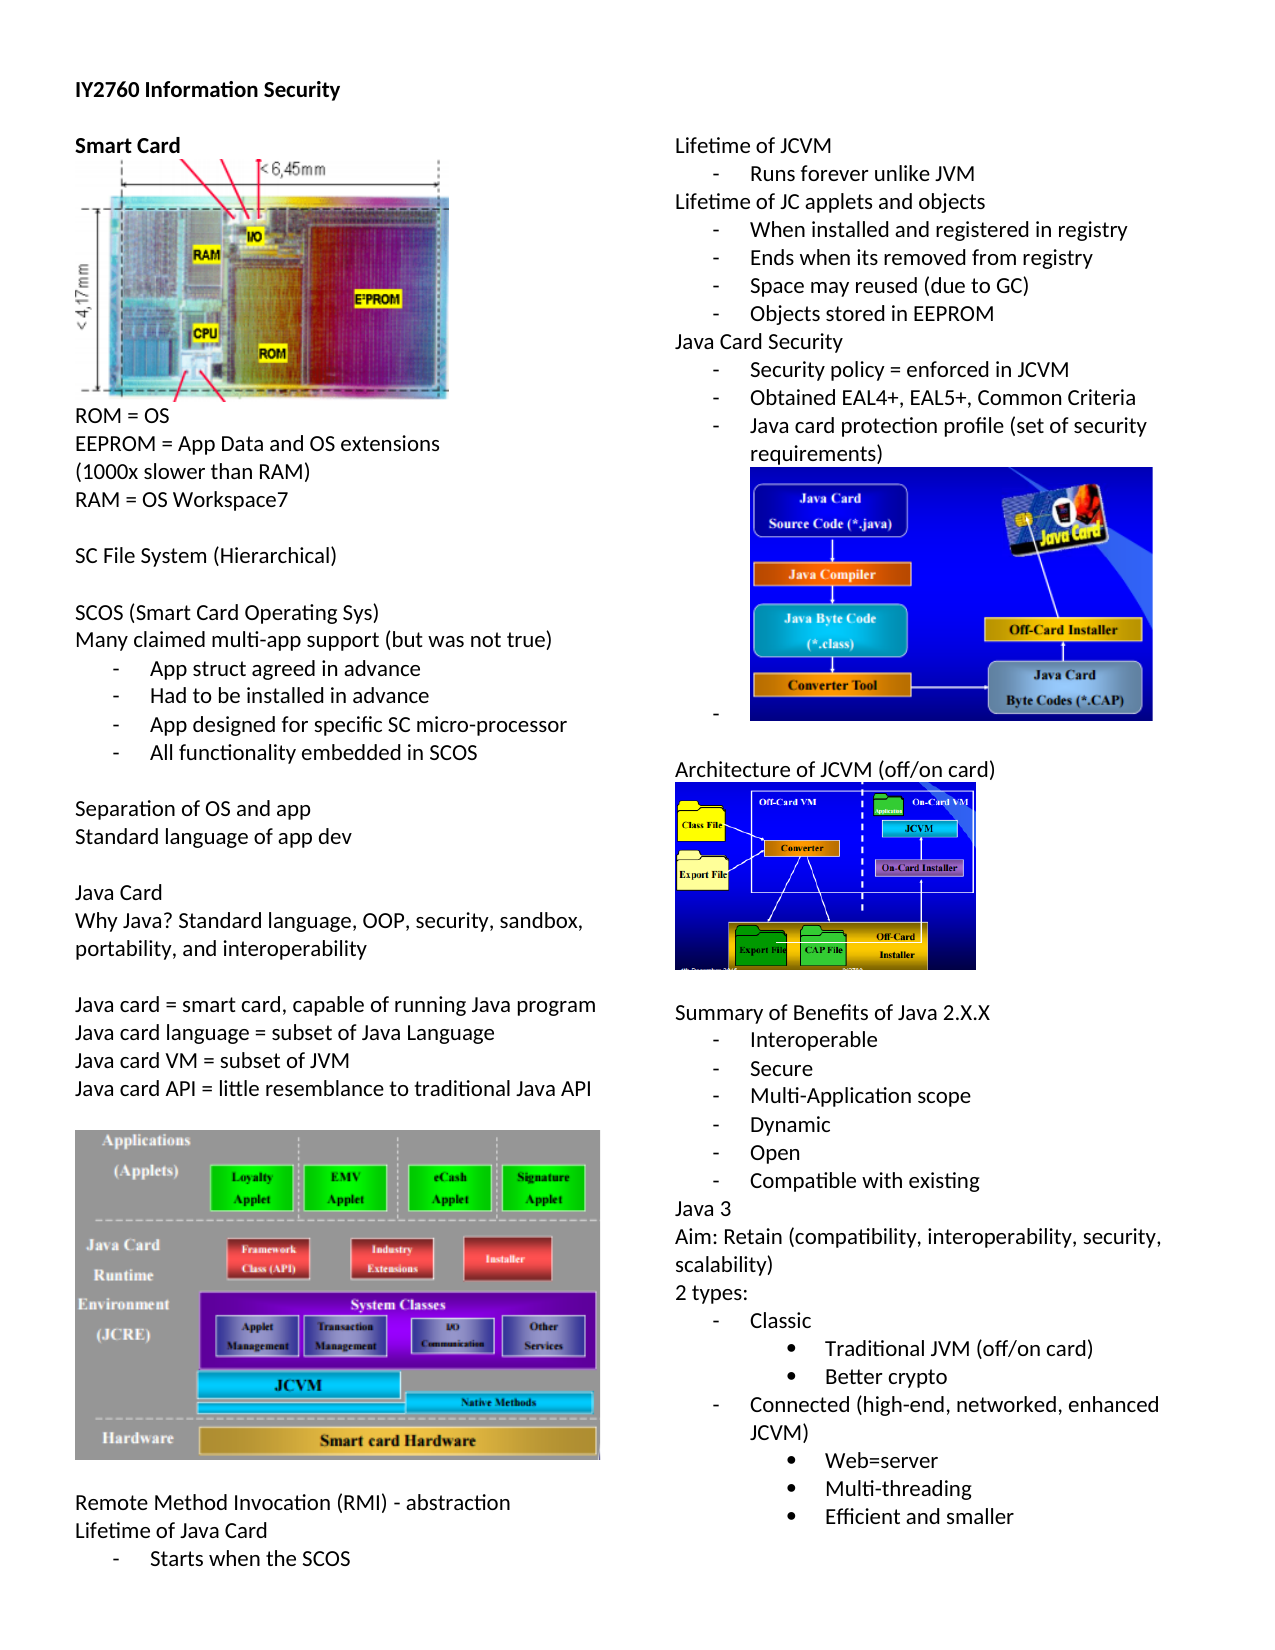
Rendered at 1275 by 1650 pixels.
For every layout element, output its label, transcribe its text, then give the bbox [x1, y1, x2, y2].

list Dynamic [712, 1110, 1200, 1138]
list Better crypto [787, 1362, 1200, 1390]
text Lifetime of Java Card [75, 1516, 600, 1544]
list Open [712, 1138, 1200, 1166]
list Starts when the SCOS [112, 1544, 600, 1572]
text Java card language = subset of Java Language [75, 1018, 600, 1046]
text Many claimed multi-app support (but was not true) [75, 626, 600, 654]
list Connected (high-end, networked, enhanced JCVM) [712, 1390, 1200, 1446]
list Traditional JVM (off/on card) [787, 1334, 1200, 1362]
text Lifetime of JC applets and objects [675, 187, 1200, 215]
text Aim: Retain (compatibility, interoperability, security, scalability) [675, 1222, 1200, 1278]
list Java card protection profile (set of security requirements) [712, 411, 1200, 467]
list Efficient and smaller [787, 1502, 1200, 1530]
text Java card VM = subset of JVM [75, 1046, 600, 1074]
list Classic [712, 1306, 1200, 1334]
list Multi-Application scope [712, 1082, 1200, 1110]
list Had to be installed in advance [112, 682, 600, 710]
text SCOS (Smart Card Operating Sys) [75, 598, 600, 626]
text Separation of OS and app [75, 794, 600, 822]
text Why Java? Standard language, OOP, security, sandbox, portability, and interoperability [75, 906, 600, 962]
text Java card = smart card, capable of running Java program [75, 990, 600, 1018]
text Lifetime of JCVM [675, 131, 1200, 159]
list Interoperable [712, 1026, 1200, 1054]
text 2 types: [675, 1278, 1200, 1306]
text RAM = OS Workspace7 [75, 486, 600, 513]
list Multi-threading [787, 1474, 1200, 1502]
text Summary of Benefits of Java 2.X.X [675, 998, 1200, 1026]
list Space may reused (due to GC) [712, 271, 1200, 299]
list Runs forever unlike JVM [712, 159, 1200, 187]
text Java Card [75, 878, 600, 906]
text SC File System (Hierarchical) [75, 542, 600, 569]
list Obtained EAL4+, EAL5+, Common Criteria [712, 383, 1200, 411]
text Remote Method Invocation (RMI) - abstraction [75, 1488, 600, 1516]
list Web=server [787, 1446, 1200, 1474]
list App designed for specific SC micro-processor [112, 710, 600, 738]
text ROM = OS [75, 401, 600, 429]
text EEPROM = App Data and OS extensions (1000x slower than RAM) [75, 429, 600, 486]
text Java card API = little resemblance to traditional Java API [75, 1074, 600, 1102]
list App struct agreed in advance [112, 654, 600, 682]
list Compatible with existing [712, 1166, 1200, 1194]
list Objects stored in EEPROM [712, 299, 1200, 327]
text Java Card Security [675, 327, 1200, 355]
text Java 3 [675, 1194, 1200, 1222]
text Smart Card [75, 131, 600, 159]
list When installed and registered in registry [712, 215, 1200, 243]
text Architecture of JCVM (off/on card) [675, 755, 1200, 783]
list Secure [712, 1054, 1200, 1082]
list Ends when its removed from registry [712, 243, 1200, 271]
list All functionality embedded in SCOS [112, 738, 600, 766]
list Security policy = enforced in JCVM [712, 355, 1200, 383]
text Standard language of app dev [75, 822, 600, 850]
